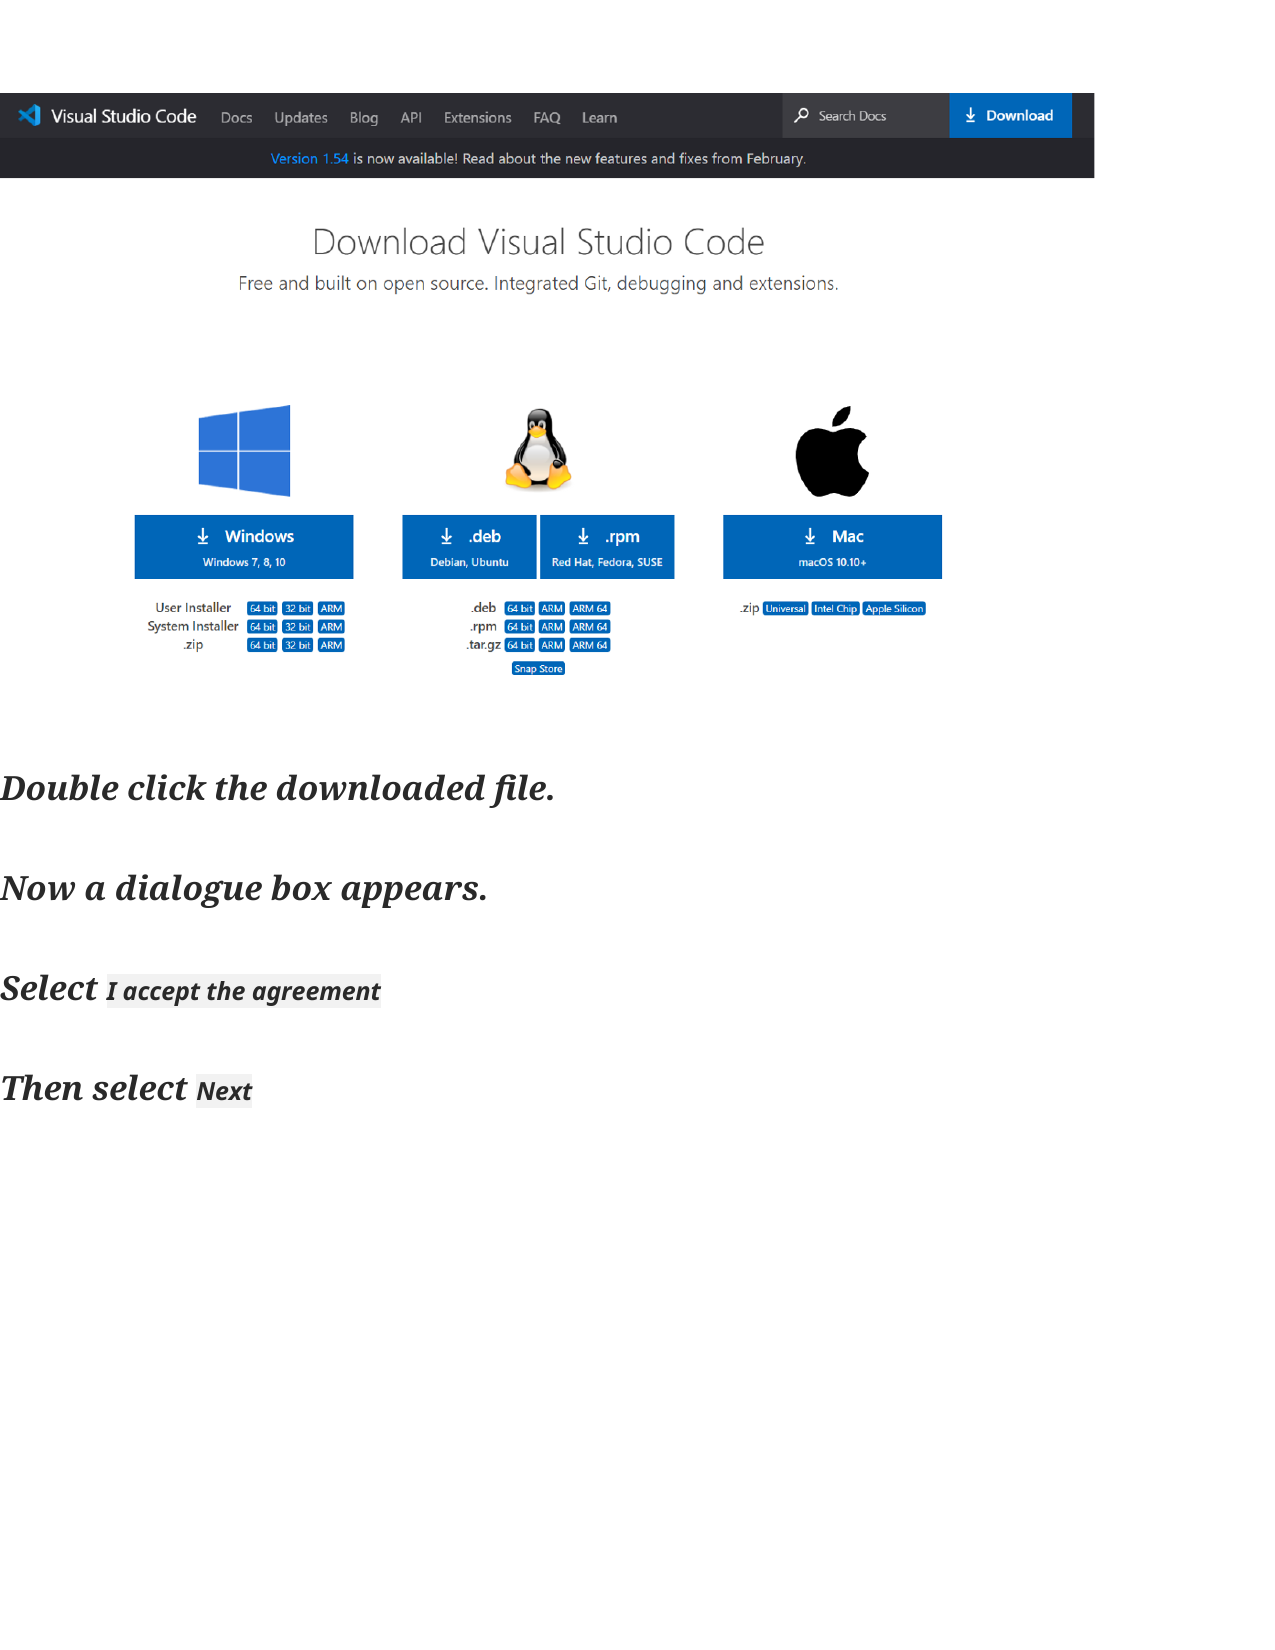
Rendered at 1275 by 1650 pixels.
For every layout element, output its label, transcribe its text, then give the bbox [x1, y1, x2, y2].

text Double click the downloaded file. [0, 760, 1275, 810]
picture [0, 93, 1095, 707]
text Select I accept the agreement [0, 960, 1275, 1010]
text Then select Next [0, 1060, 1275, 1110]
text Now a dialogue box appears. [0, 860, 1275, 910]
